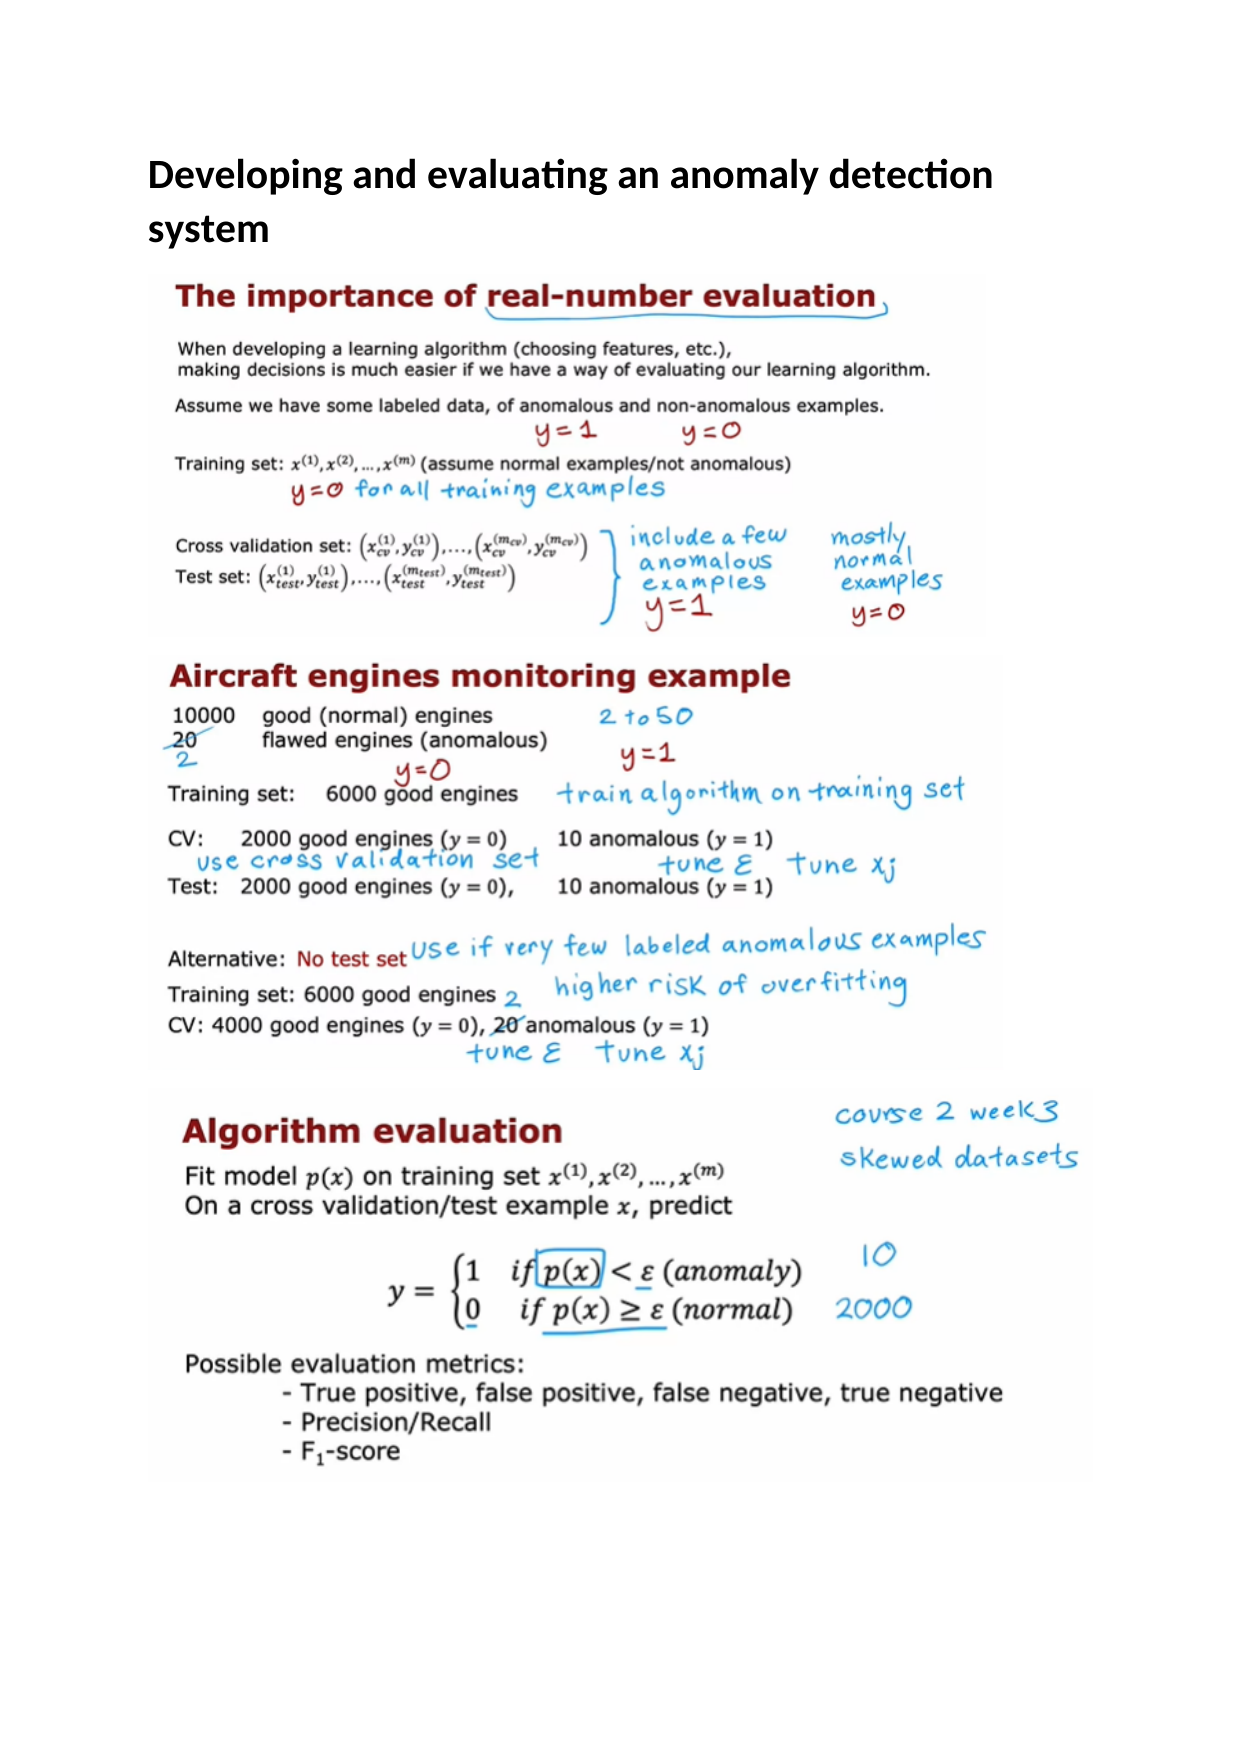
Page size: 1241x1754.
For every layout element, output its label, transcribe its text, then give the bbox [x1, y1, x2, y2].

text Developing and evaluating an anomaly detection system [148, 148, 1093, 253]
picture [147, 1088, 1093, 1482]
picture [147, 274, 987, 637]
picture [147, 655, 1004, 1070]
